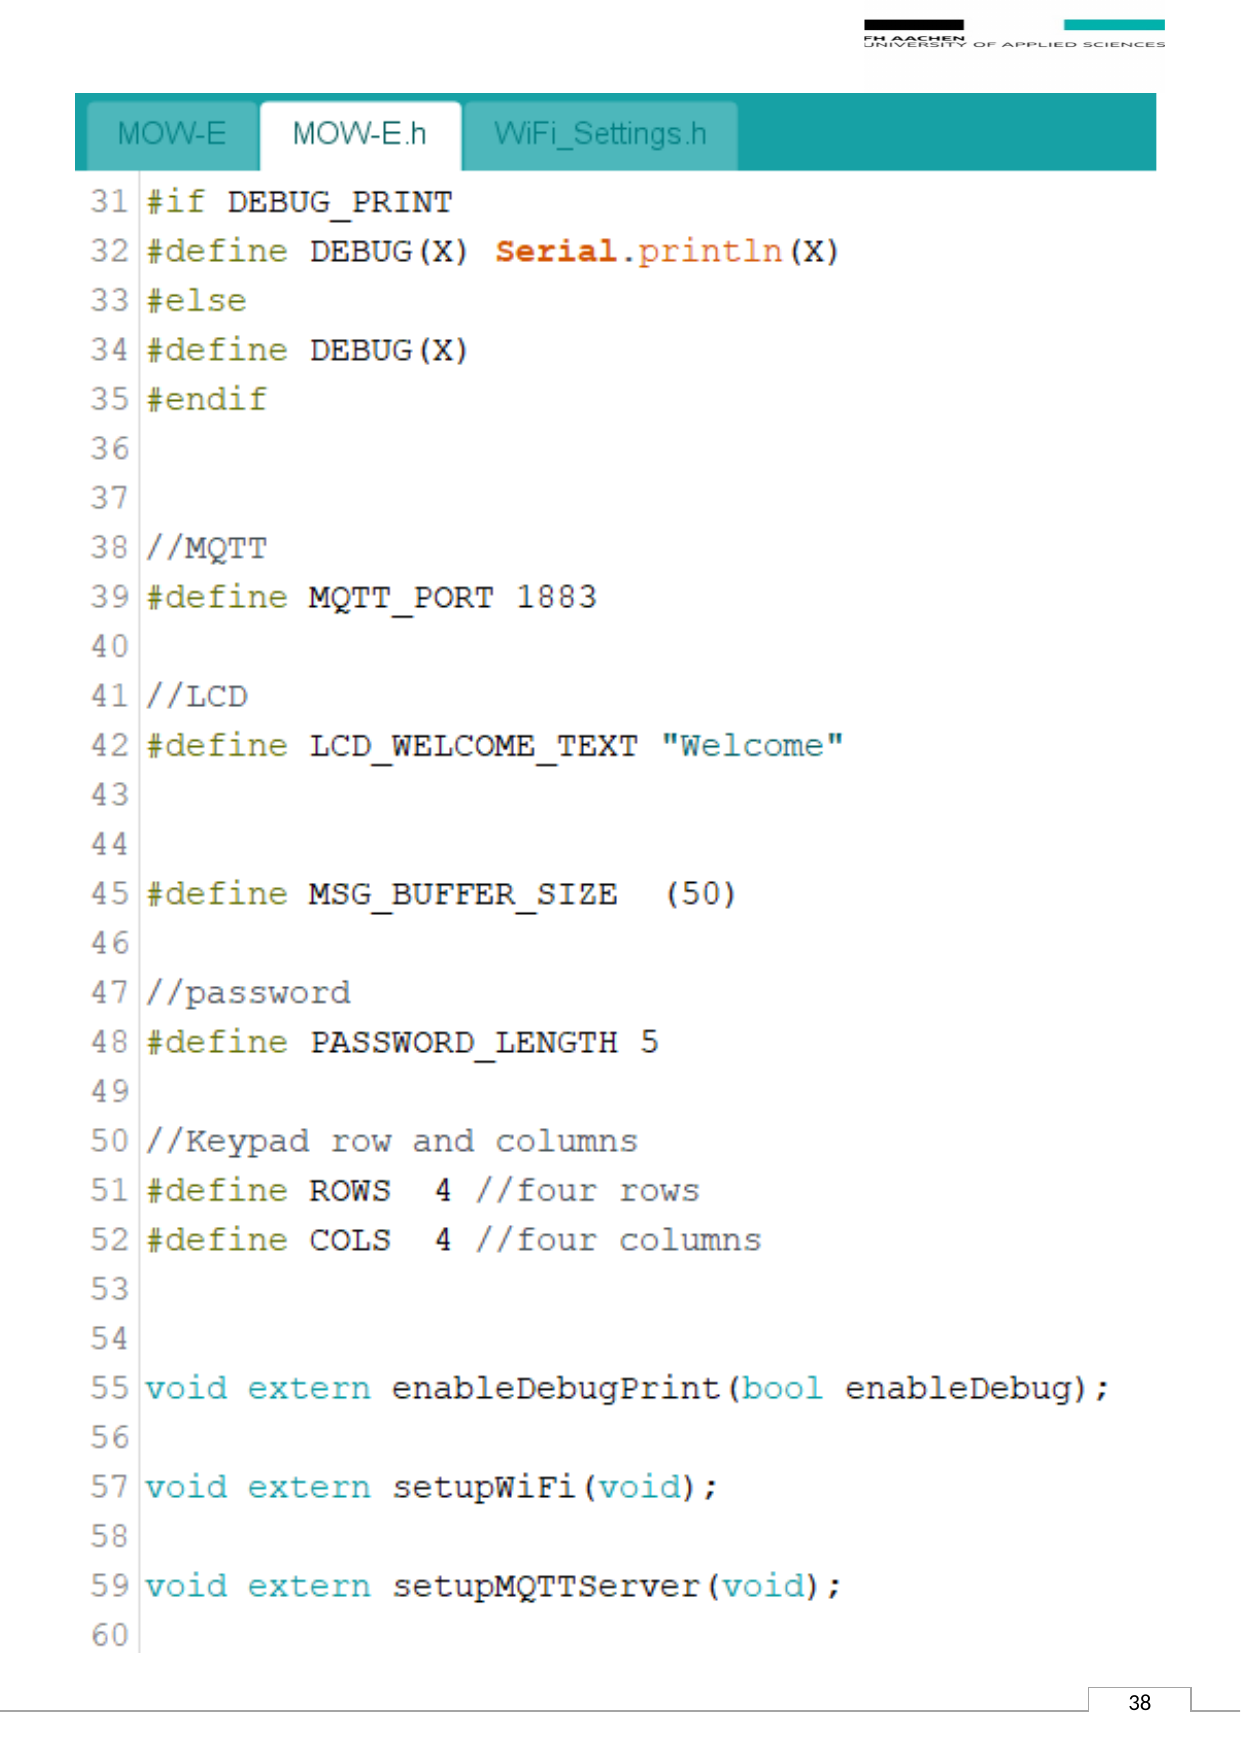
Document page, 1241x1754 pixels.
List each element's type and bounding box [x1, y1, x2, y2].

picture [75, 1, 1164, 1653]
